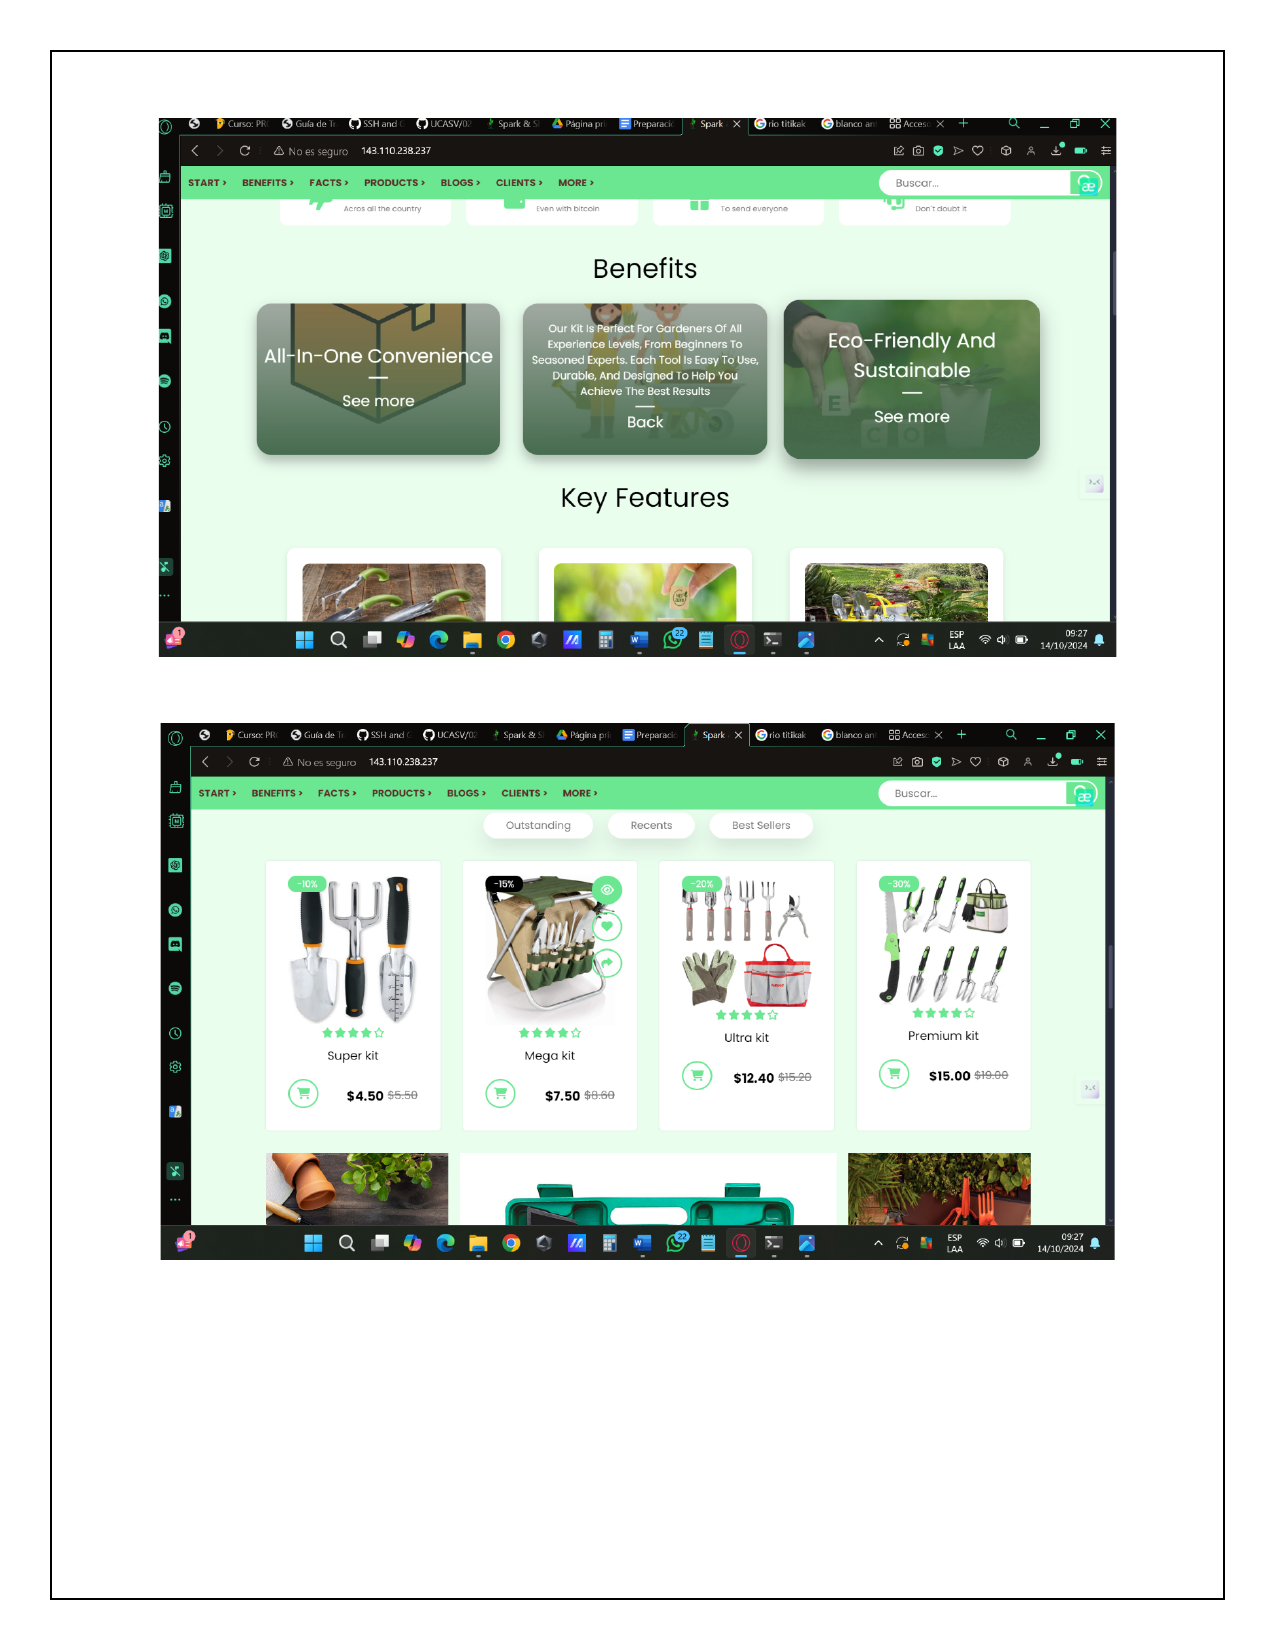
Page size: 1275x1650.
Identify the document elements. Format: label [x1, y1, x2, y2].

picture [158, 118, 1117, 657]
picture [160, 723, 1115, 1260]
